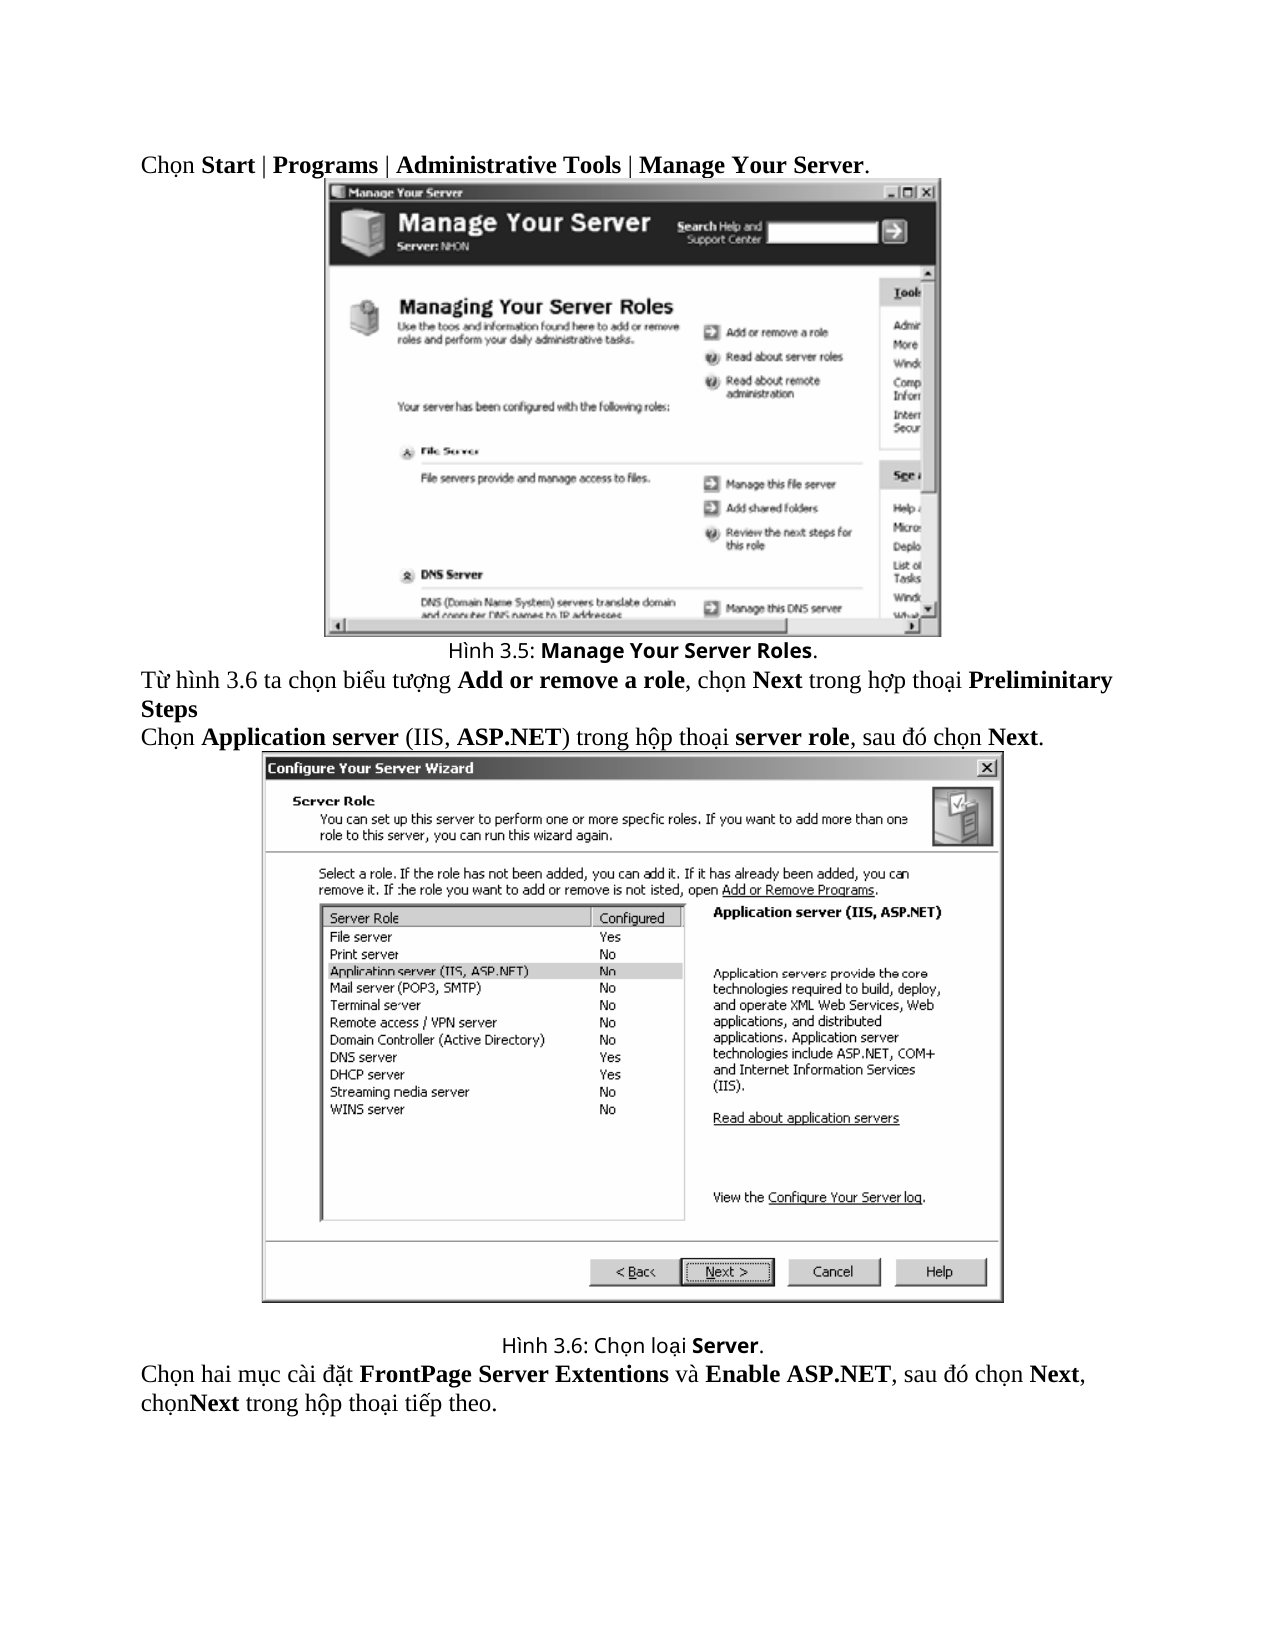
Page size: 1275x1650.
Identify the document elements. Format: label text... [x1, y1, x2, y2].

text Hình 3.5: Manage Your Server Roles. [141, 637, 1125, 665]
text Chọn Start | Programs | Administrative Tools | Manage Your Server. [141, 150, 1125, 179]
text Hình 3.6: Chọn loại Server. [141, 1331, 1125, 1359]
text Chọn Application server (IIS, ASP.NET) trong hộp thoại server role, sau đó chọn Next. [141, 722, 1125, 751]
text Chọn hai mục cài đặt FrontPage Server Extentions và Enable ASP.NET, sau đó chọn Next, chọnNext trong hộp thoại tiếp theo. [141, 1359, 1125, 1417]
text Từ hình 3.6 ta chọn biểu tượng Add or remove a role, chọn Next trong hợp thoại Preliminitary Steps [141, 665, 1125, 722]
